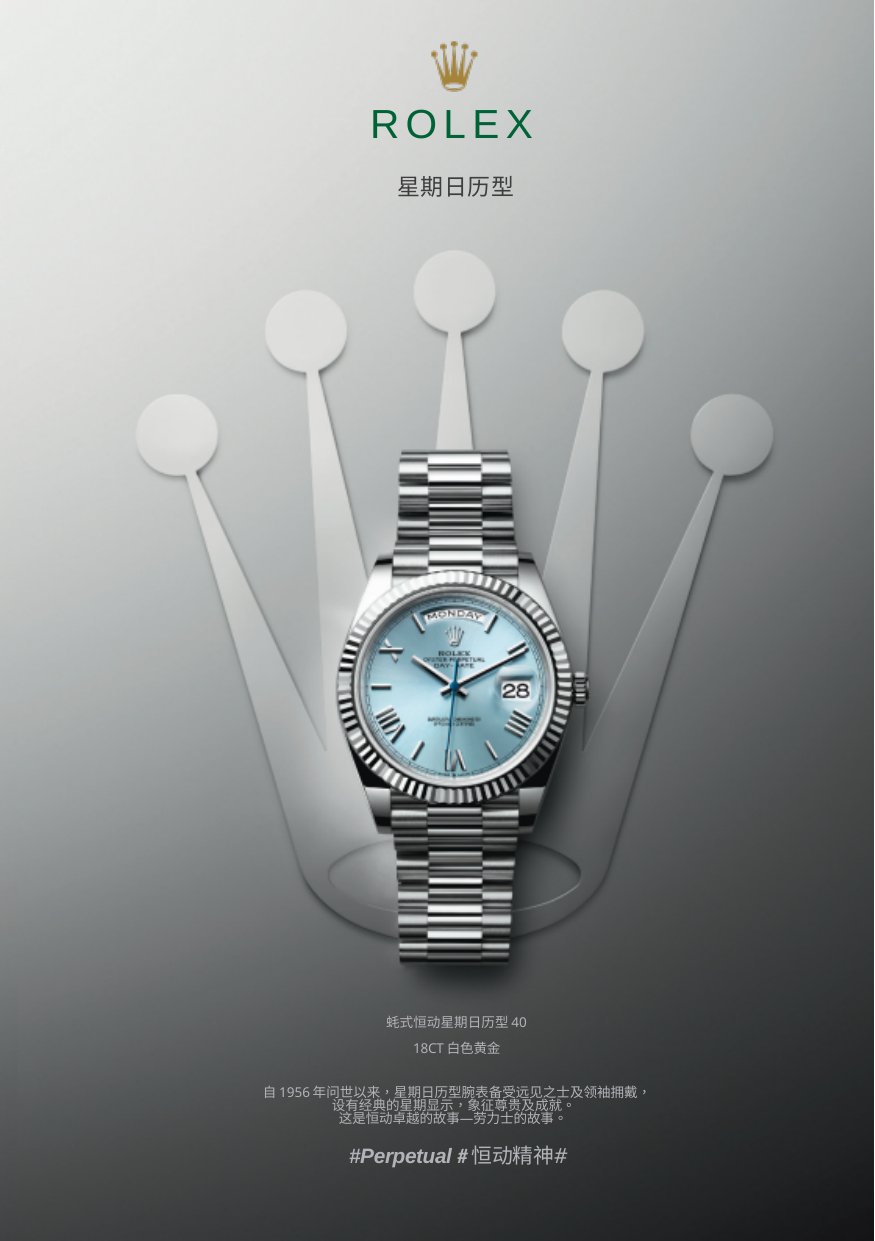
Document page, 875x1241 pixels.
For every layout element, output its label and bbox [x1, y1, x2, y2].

picture [0, 0, 874, 1241]
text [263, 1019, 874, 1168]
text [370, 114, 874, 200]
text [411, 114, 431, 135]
